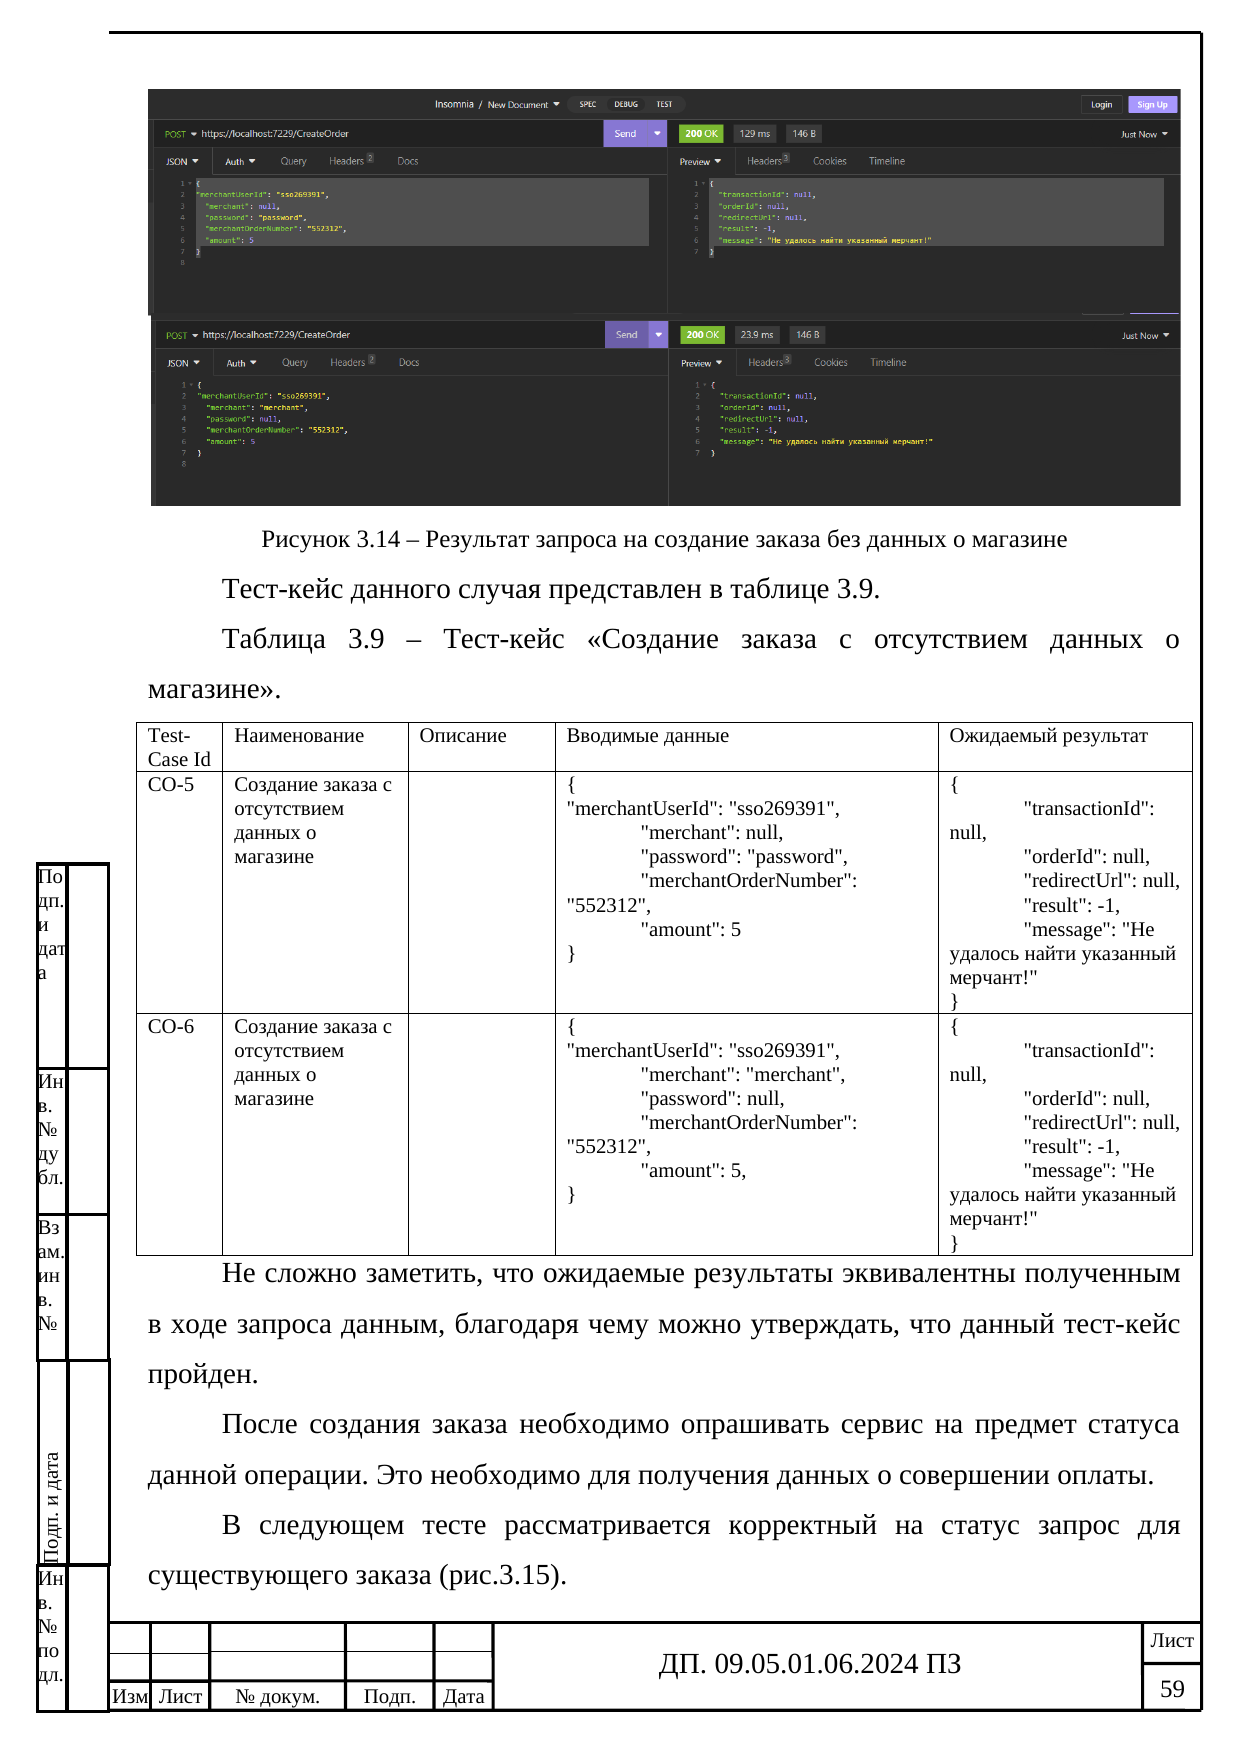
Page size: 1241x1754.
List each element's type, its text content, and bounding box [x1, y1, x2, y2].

table_cell { "merchantUserId": "sso269391", "merchant": null, "password": "password", "merchantOrderNumber": "552312", "amount": 5 } [556, 772, 938, 1013]
text Таблица 3.9 – Тест-кейс «Создание заказа с отсутствием данных о магазине». [148, 621, 1181, 705]
text Рисунок 3.14 – Результат запроса на создание заказа без данных о магазине [148, 524, 1181, 553]
table_cell CO-6 [137, 1014, 222, 1254]
table_header Test-Case Id [137, 723, 222, 771]
table_header Вводимые данные [556, 723, 938, 771]
table_cell [409, 772, 555, 1013]
table_cell { "transactionId": null, "orderId": null, "redirectUrl": null, "result": -1, "message": "Не удалось найти указанный мерчант!" } [939, 772, 1192, 1013]
table_header Ожидаемый результат [939, 723, 1192, 771]
text После создания заказа необходимо опрашивать сервис на предмет статуса данной операции. Это необходимо для получения данных о совершении оплаты. [148, 1406, 1181, 1490]
table_header Наименование [223, 723, 408, 771]
text В следующем тесте рассматривается корректный на статус запрос для существующего заказа (рис.3.15). [148, 1507, 1181, 1591]
text Тест-кейс данного случая представлен в таблице 3.9. [148, 571, 1181, 604]
table_cell Создание заказа с отсутствием данных о магазине [223, 772, 408, 1013]
table_cell { "transactionId": null, "orderId": null, "redirectUrl": null, "result": -1, "message": "Не удалось найти указанный мерчант!" } [939, 1014, 1192, 1254]
table_cell { "merchantUserId": "sso269391", "merchant": "merchant", "password": null, "merchantOrderNumber": "552312", "amount": 5, } [556, 1014, 938, 1254]
table_cell CO-5 [137, 772, 222, 1013]
table_cell [409, 1014, 555, 1254]
text Не сложно заметить, что ожидаемые результаты эквивалентны полученным в ходе запроса данным, благодаря чему можно утверждать, что данный тест-кейс пройден. [148, 1256, 1181, 1390]
table_header Описание [409, 723, 555, 771]
picture [148, 85, 1181, 506]
table_cell Создание заказа с отсутствием данных о магазине [223, 1014, 408, 1254]
